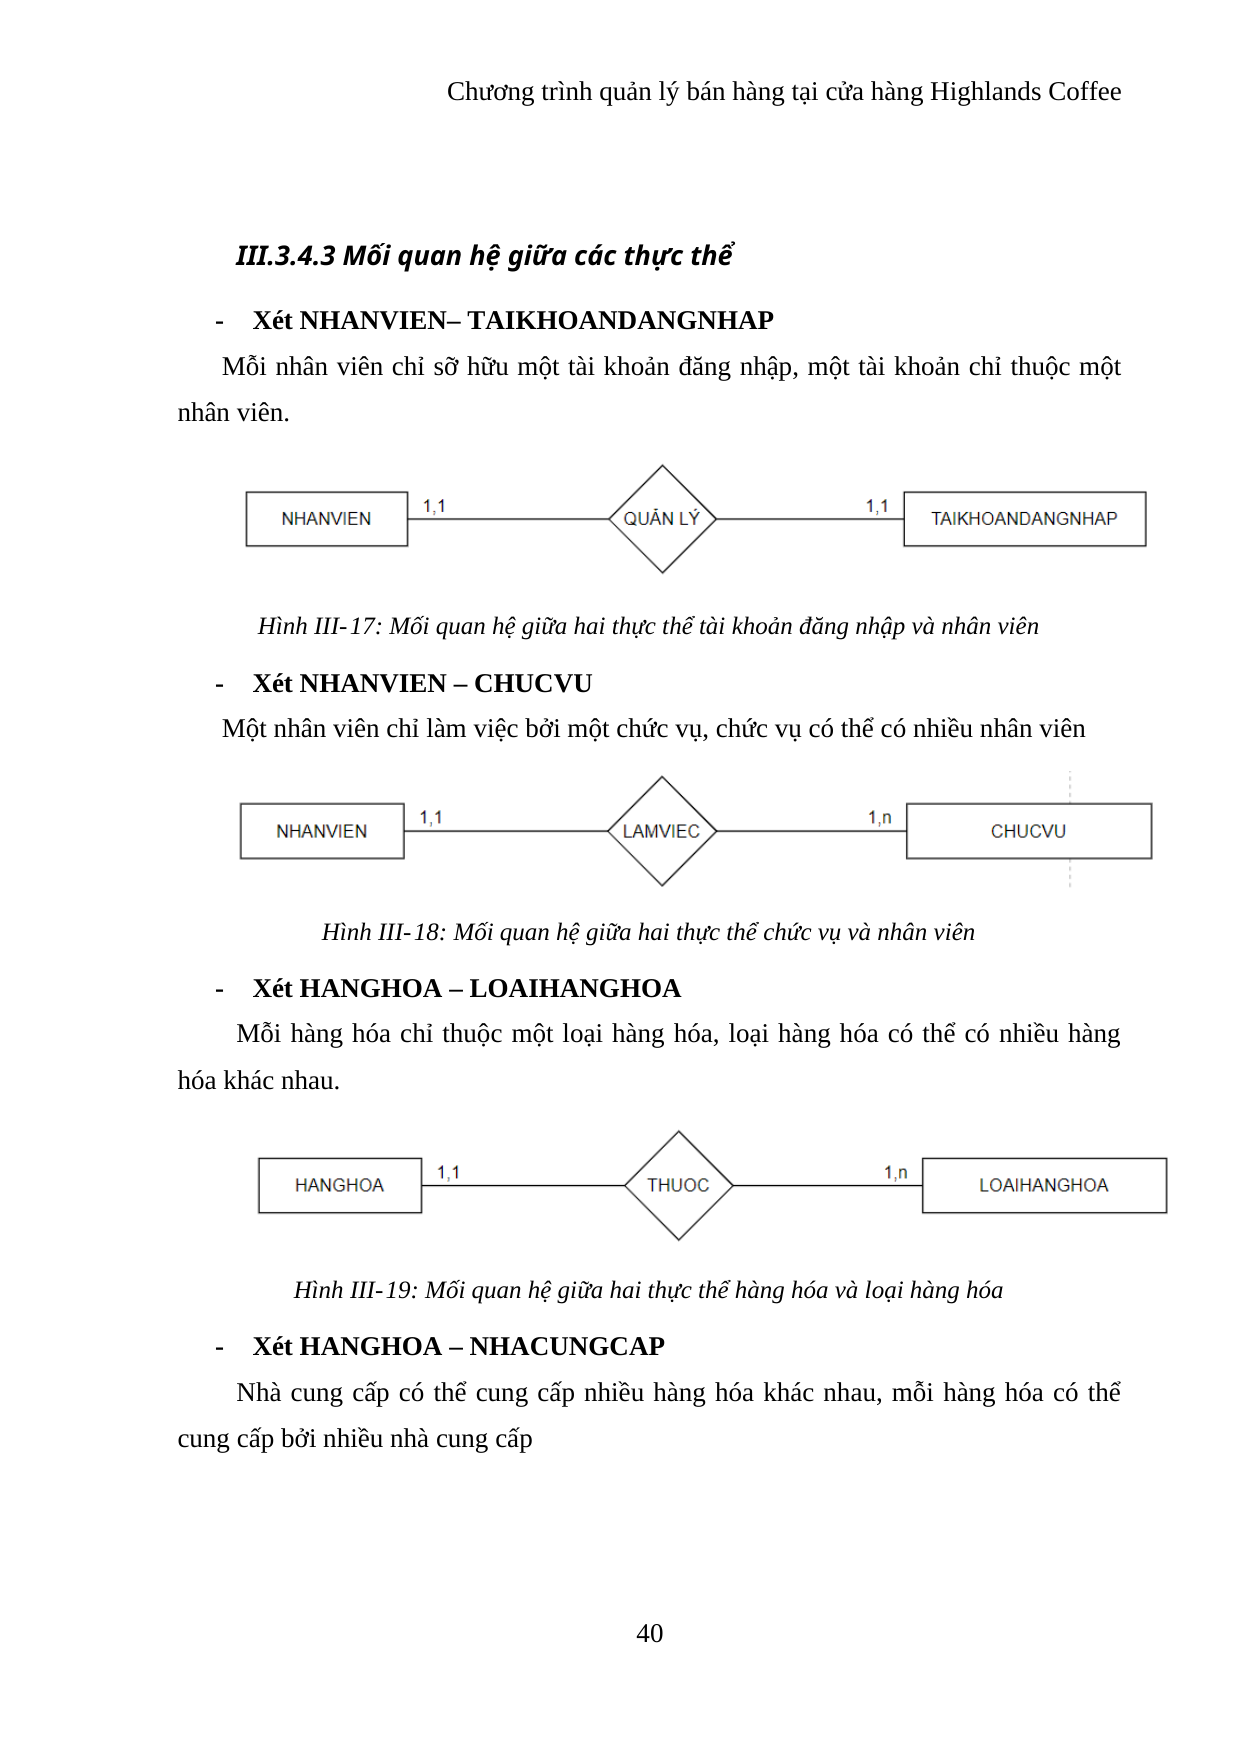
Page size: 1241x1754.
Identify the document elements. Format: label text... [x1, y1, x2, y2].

list Xét HANGHOA – LOAIHANGHOA [215, 972, 1122, 1003]
picture [221, 771, 1167, 889]
list Xét NHANVIEN – CHUCVU [215, 667, 1122, 698]
list Xét NHANVIEN– TAIKHOANDANGNHAP [215, 304, 1122, 335]
picture [236, 1123, 1182, 1247]
subtitle Mối quan hệ giữa các thực thể [236, 236, 1122, 273]
text Nhà cung cấp có thể cung cấp nhiều hàng hóa khác nhau, mỗi hàng hóa có thể cung cấp bởi nhiều nhà cung cấp [177, 1376, 1122, 1454]
text Một nhân viên chỉ làm việc bởi một chức vụ, chức vụ có thể có nhiều nhân viên [177, 712, 1122, 743]
list Xét HANGHOA – NHACUNGCAP [215, 1330, 1122, 1362]
text Mỗi hàng hóa chỉ thuộc một loại hàng hóa, loại hàng hóa có thể có nhiều hàng hóa khác nhau. [177, 1018, 1122, 1095]
text Mỗi nhân viên chỉ sỡ hữu một tài khoản đăng nhập, một tài khoản chỉ thuộc một nhân viên. [177, 349, 1122, 427]
picture [221, 455, 1167, 583]
